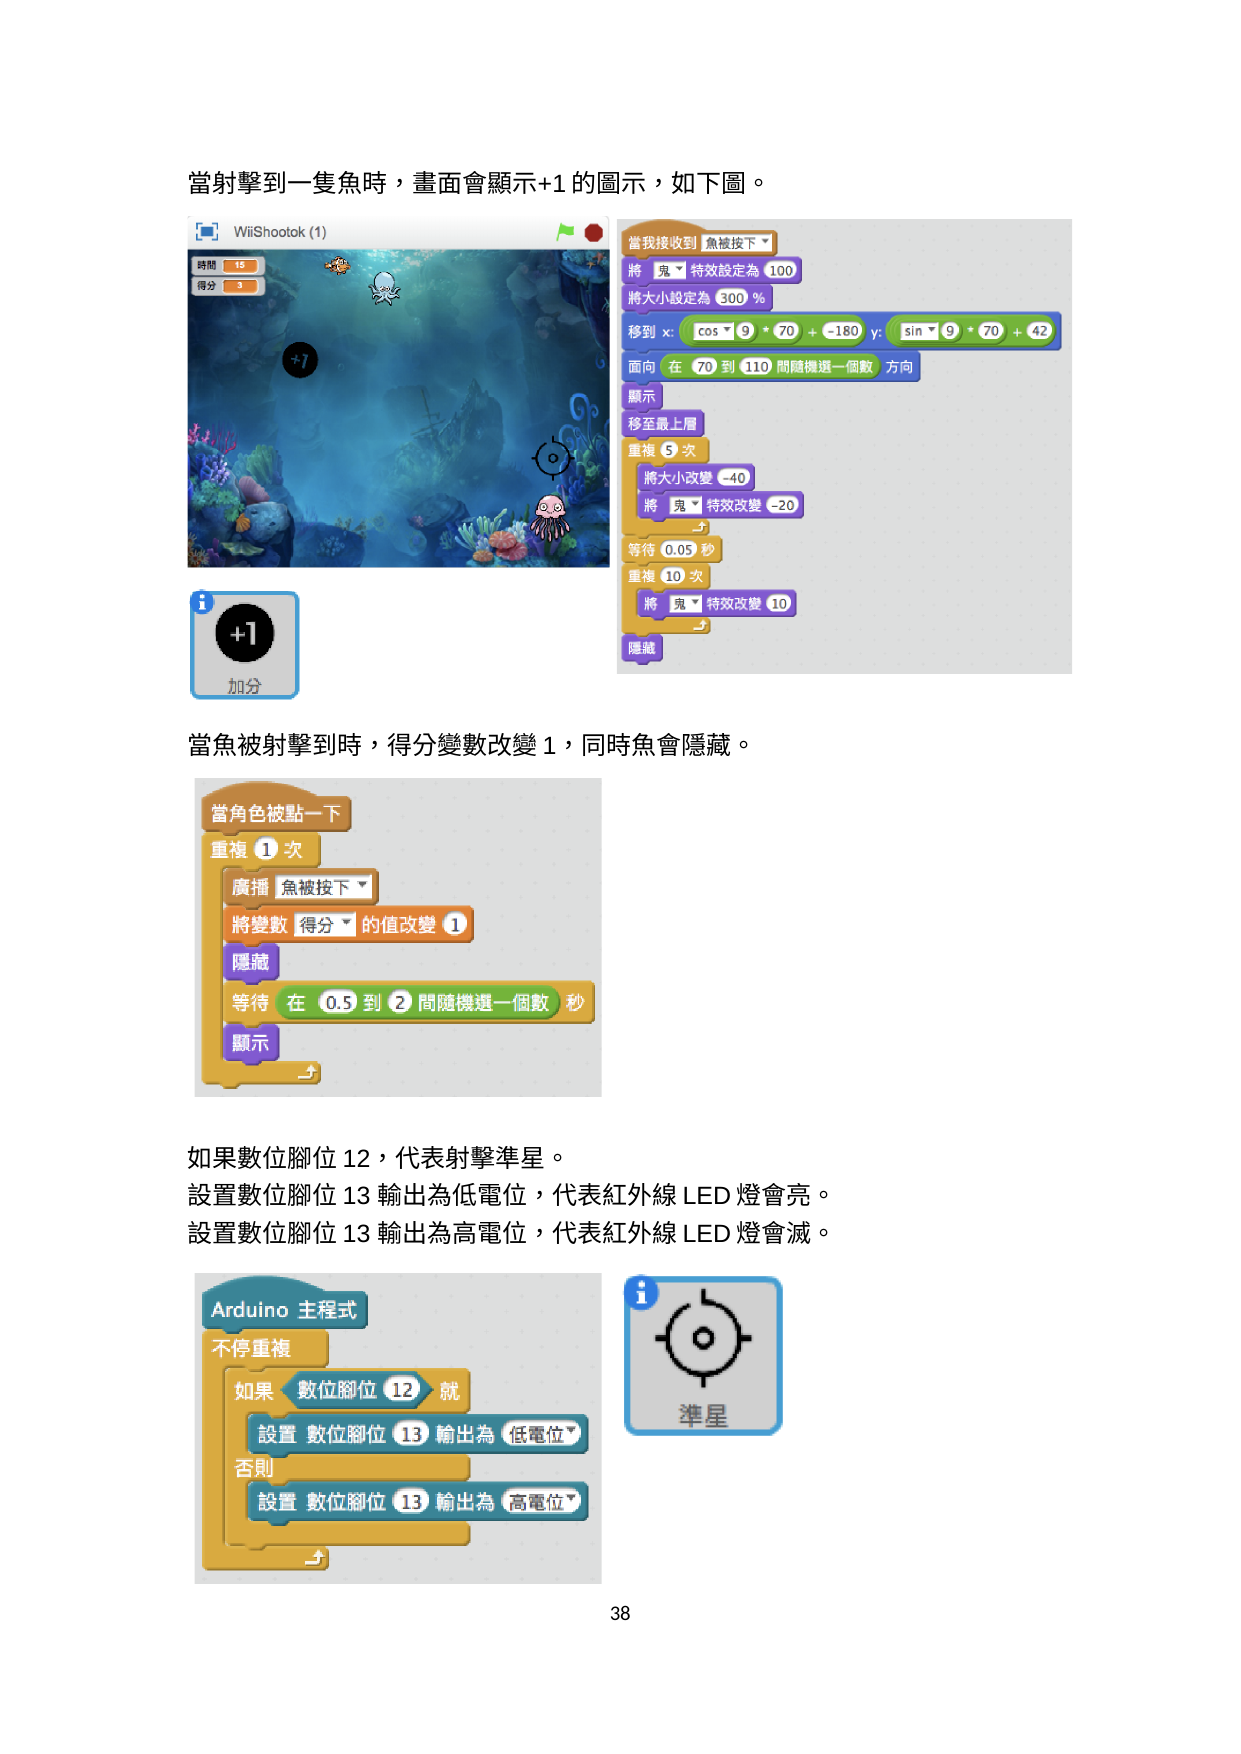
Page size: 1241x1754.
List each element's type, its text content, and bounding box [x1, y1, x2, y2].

text 當魚被射擊到時，得分變數改變1，同時魚會隱藏。 [187, 725, 1053, 762]
picture [194, 778, 602, 1097]
picture [622, 1273, 787, 1440]
picture [187, 216, 610, 568]
text 如果數位腳位12，代表射擊準星。 [187, 1137, 1053, 1175]
text 當射擊到一隻魚時，畫面會顯示+1的圖示，如下圖。 [187, 162, 1053, 200]
picture [194, 1273, 602, 1584]
picture [187, 589, 302, 702]
text 設置數位腳位13 輸出為高電位，代表紅外線LED燈會滅。 [187, 1212, 1053, 1250]
text 設置數位腳位13 輸出為低電位，代表紅外線LED燈會亮。 [187, 1175, 1053, 1212]
picture [616, 219, 1073, 674]
